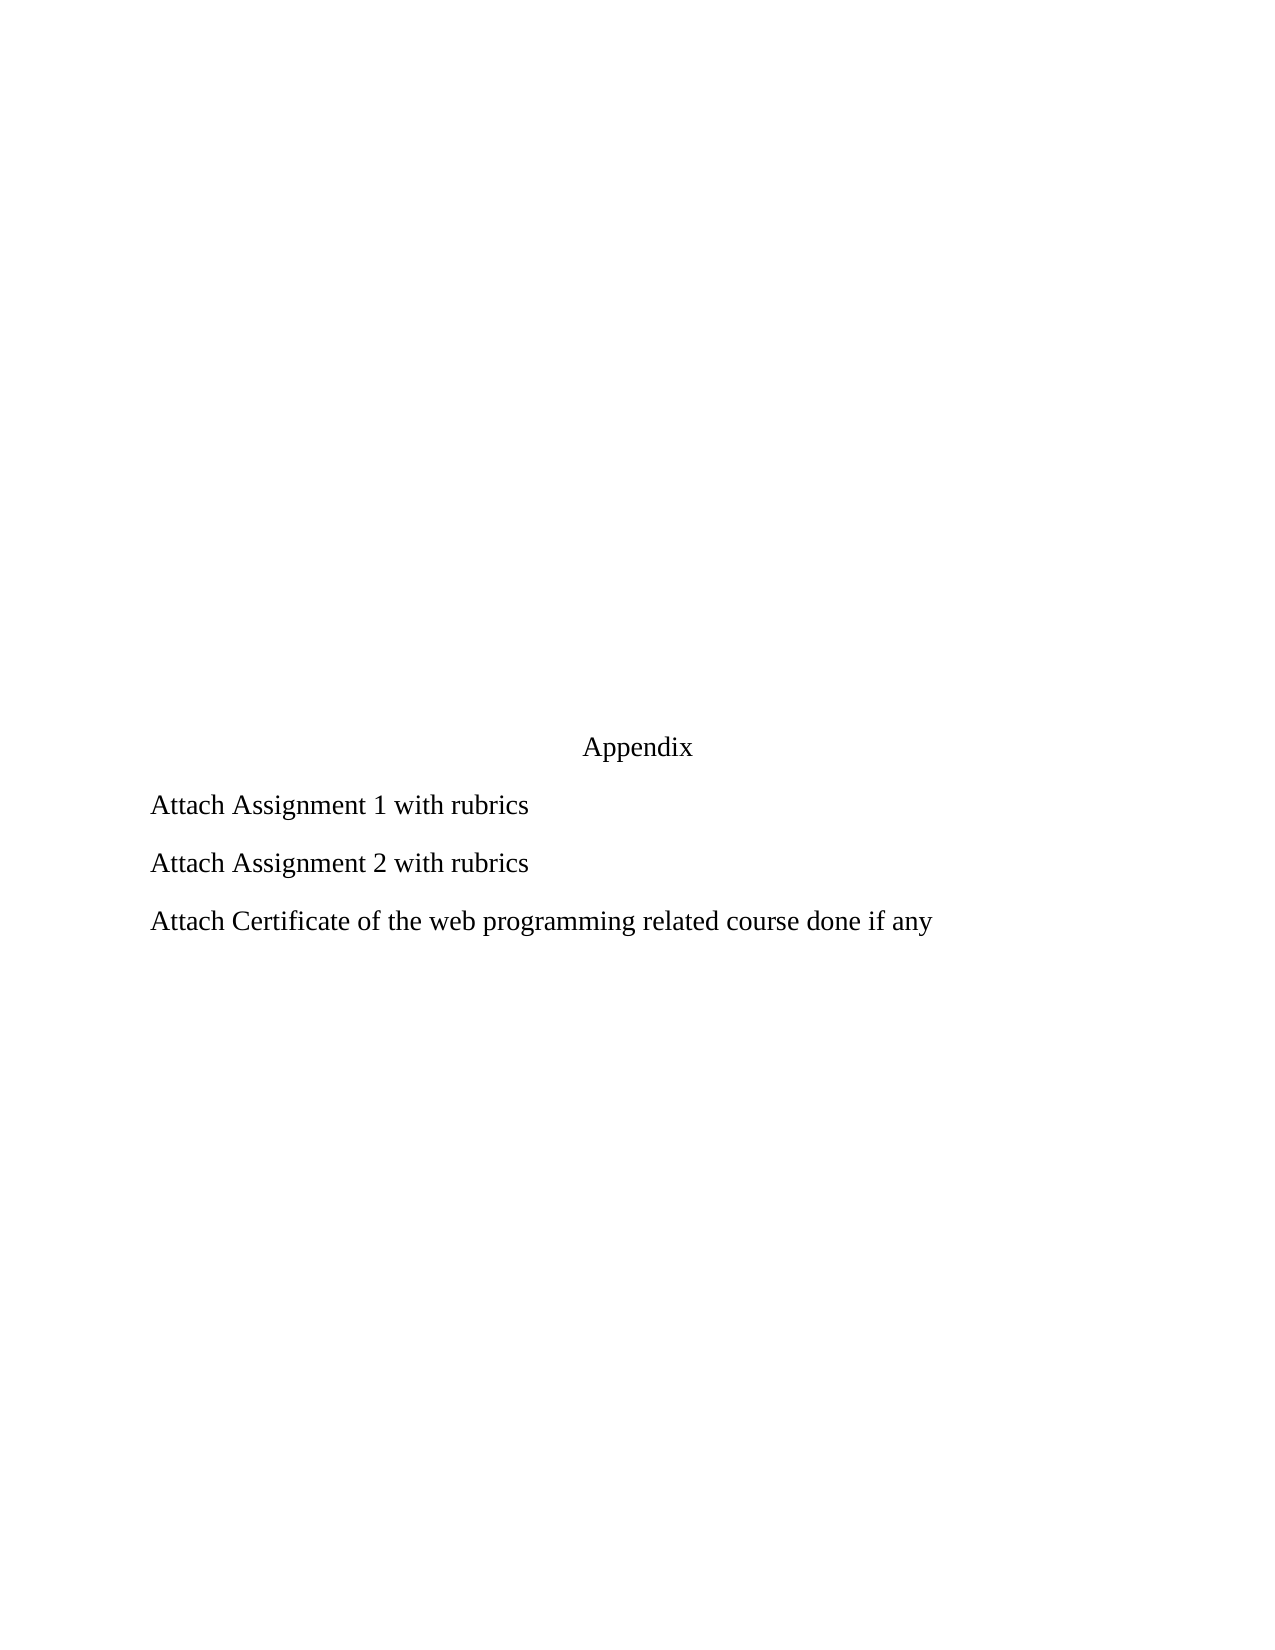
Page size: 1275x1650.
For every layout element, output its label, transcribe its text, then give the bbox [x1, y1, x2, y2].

text Attach Certificate of the web programming related course done if any [150, 904, 1125, 937]
text Appendix [150, 730, 1125, 763]
text Attach Assignment 1 with rubrics [150, 788, 1125, 821]
text Attach Assignment 2 with rubrics [150, 846, 1125, 879]
